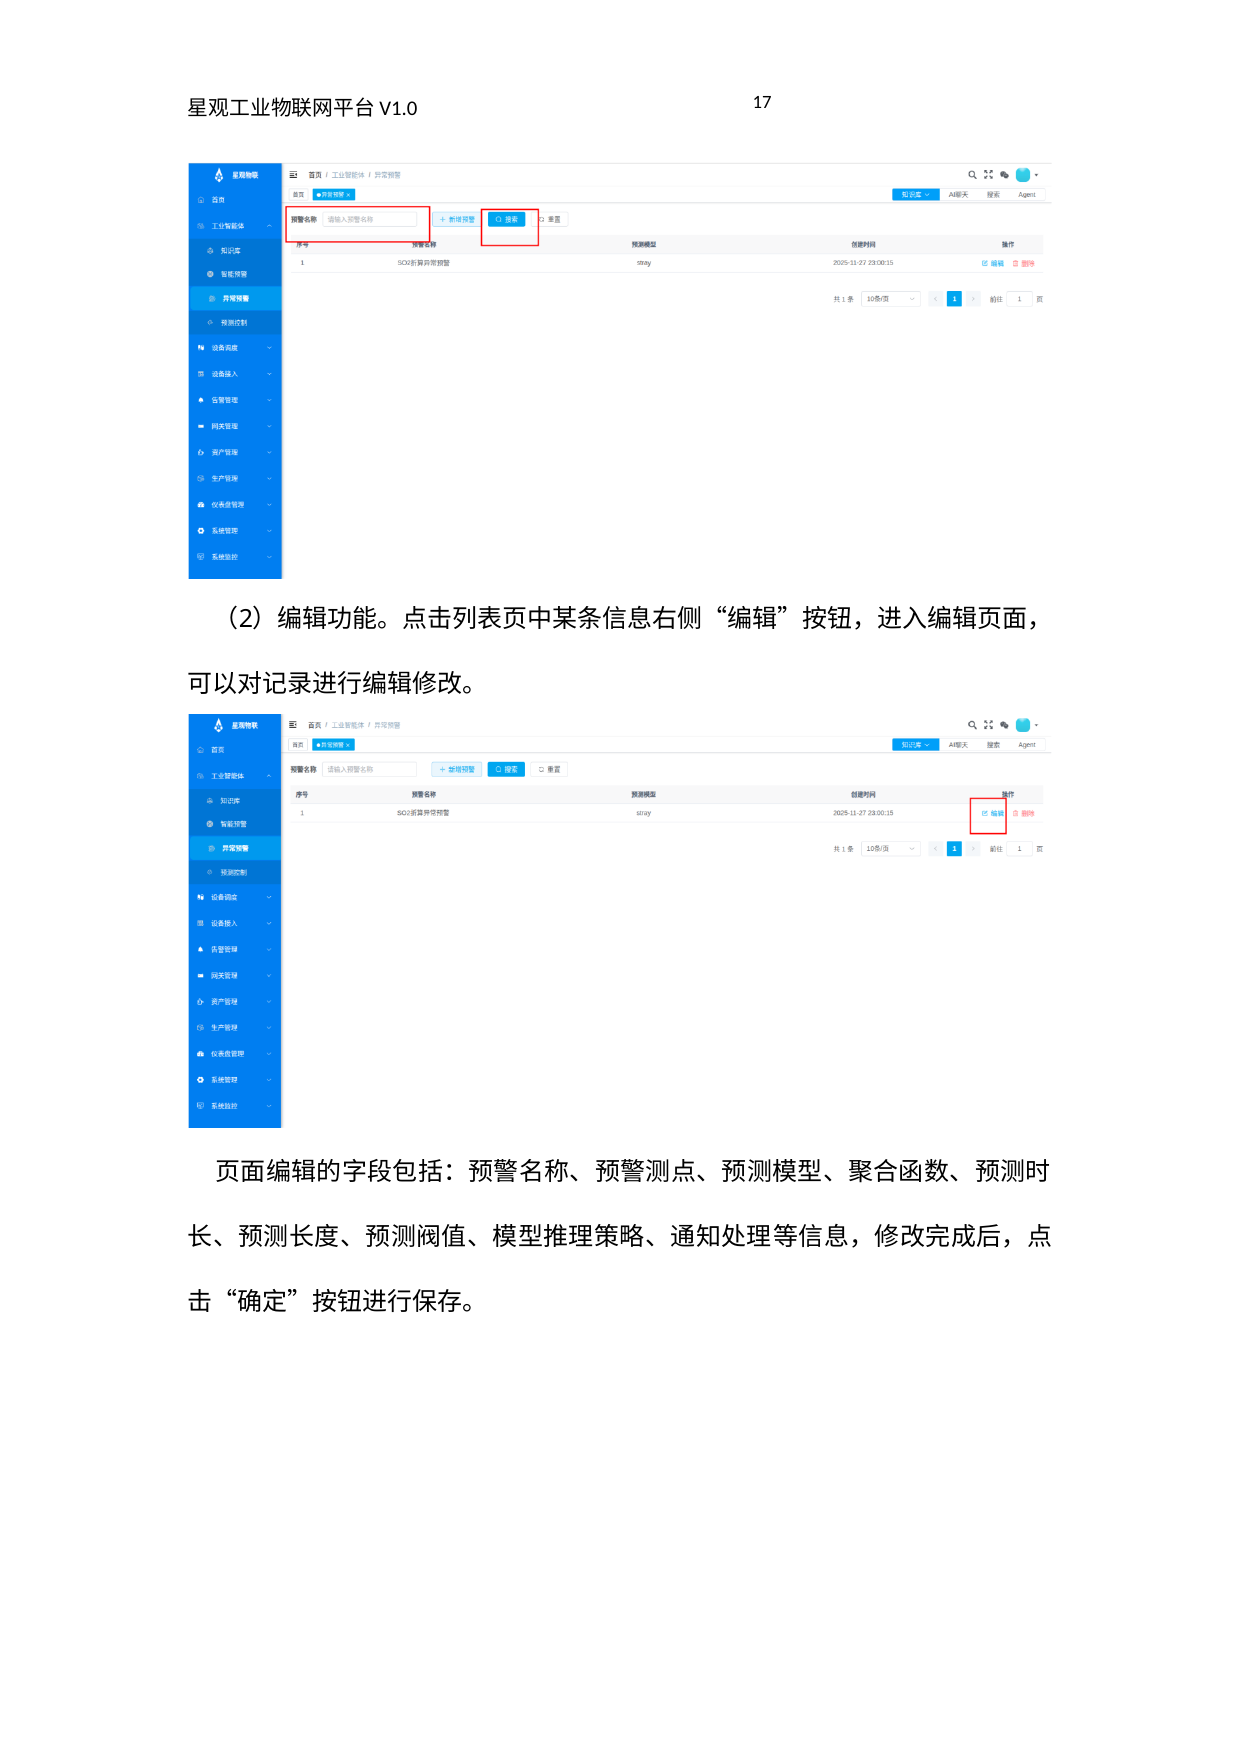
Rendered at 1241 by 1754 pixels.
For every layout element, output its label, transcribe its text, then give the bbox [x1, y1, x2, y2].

picture [188, 162, 1052, 579]
text （2）编辑功能。点击列表页中某条信息右侧“编辑”按钮，进入编辑页面，可以对记录进行编辑修改。 [187, 584, 1053, 714]
text 页面编辑的字段包括：预警名称、预警测点、预测模型、聚合函数、预测时长、预测长度、预测阀值、模型推理策略、通知处理等信息，修改完成后，点击“确定”按钮进行保存。 [187, 1137, 1053, 1332]
picture [188, 714, 1052, 1128]
